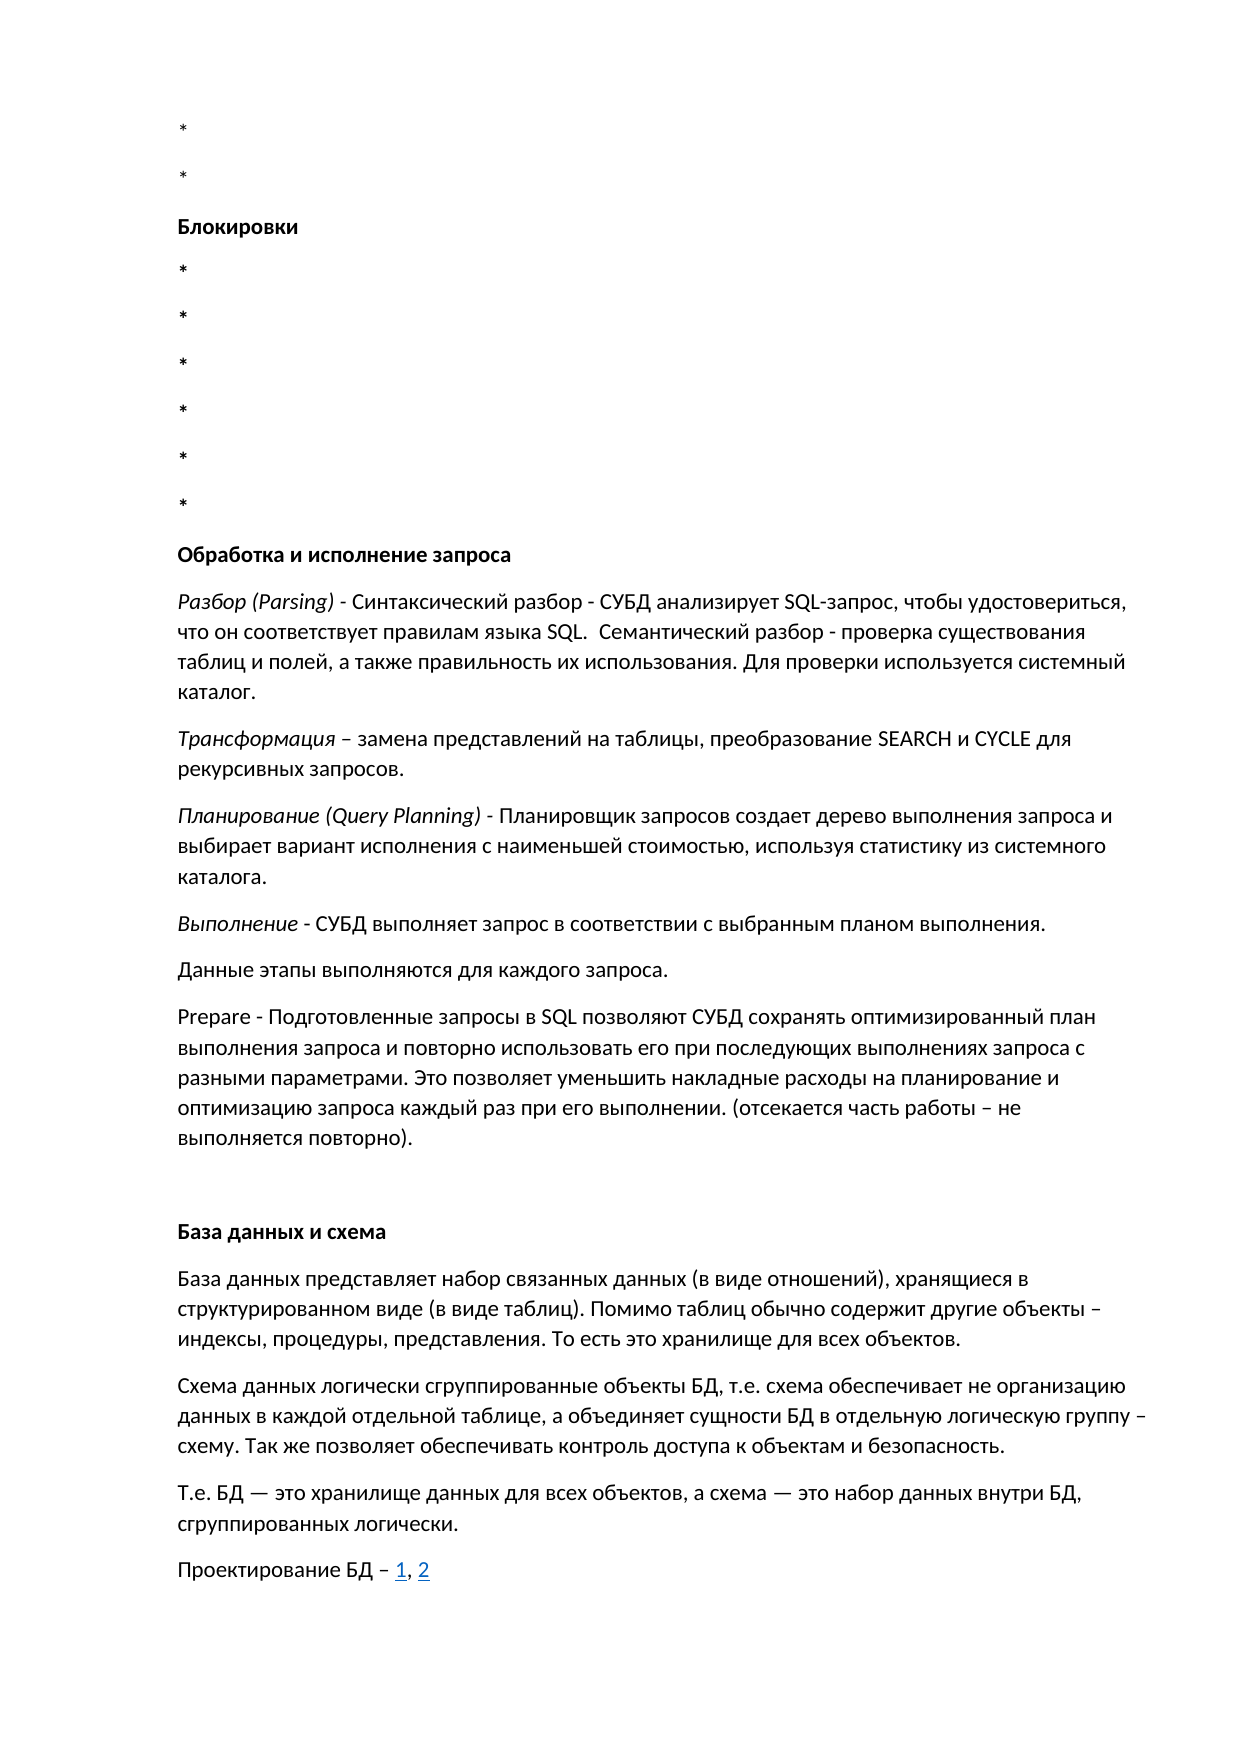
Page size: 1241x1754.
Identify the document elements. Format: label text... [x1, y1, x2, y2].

text * [177, 259, 1152, 287]
text * [177, 493, 1152, 521]
text Данные этапы выполняются для каждого запроса. [177, 956, 1152, 984]
text Выполнение - СУБД выполняет запрос в соответствии с выбранным планом выполнения. [177, 909, 1152, 937]
text Обработка и исполнение запроса [177, 540, 1152, 568]
text * [177, 306, 1152, 334]
text База данных представляет набор связанных данных (в виде отношений), хранящиеся в структурированном виде (в виде таблиц). Помимо таблиц обычно содержит другие объекты – индексы, процедуры, представления. То есть это хранилище для всех объектов. [177, 1264, 1152, 1352]
text * [177, 165, 1152, 193]
text Трансформация – замена представлений на таблицы, преобразование SEARCH и CYCLE для рекурсивных запросов. [177, 724, 1152, 783]
text Prepare - Подготовленные запросы в SQL позволяют СУБД сохранять оптимизированный план выполнения запроса и повторно использовать его при последующих выполнениях запроса с разными параметрами. Это позволяет уменьшить накладные расходы на планирование и оптимизацию запроса каждый раз при его выполнении. (отсекается часть работы – не выполняется повторно). [177, 1002, 1152, 1151]
text Планирование (Query Planning) - Планировщик запросов создает дерево выполнения запроса и выбирает вариант исполнения с наименьшей стоимостью, используя статистику из системного каталога. [177, 801, 1152, 890]
text * [177, 352, 1152, 381]
text * [177, 118, 1152, 146]
text Схема данных логически сгруппированные объекты БД, т.е. схема обеспечивает не организацию данных в каждой отдельной таблице, а объединяет сущности БД в отдельную логическую группу – схему. Так же позволяет обеспечивать контроль доступа к объектам и безопасность. [177, 1371, 1152, 1460]
text Т.е. БД — это хранилище данных для всех объектов, а схема — это набор данных внутри БД, сгруппированных логически. [177, 1478, 1152, 1537]
text * [177, 399, 1152, 427]
text Проектирование БД – 1, 2 [177, 1556, 1152, 1584]
text Блокировки [177, 212, 1152, 240]
text База данных и схема [177, 1217, 1152, 1245]
text * [177, 446, 1152, 474]
text Разбор (Parsing) - Синтаксический разбор - СУБД анализирует SQL-запрос, чтобы удостовериться, что он соответствует правилам языка SQL. Семантический разбор - проверка существования таблиц и полей, а также правильность их использования. Для проверки используется системный каталог. [177, 587, 1152, 706]
